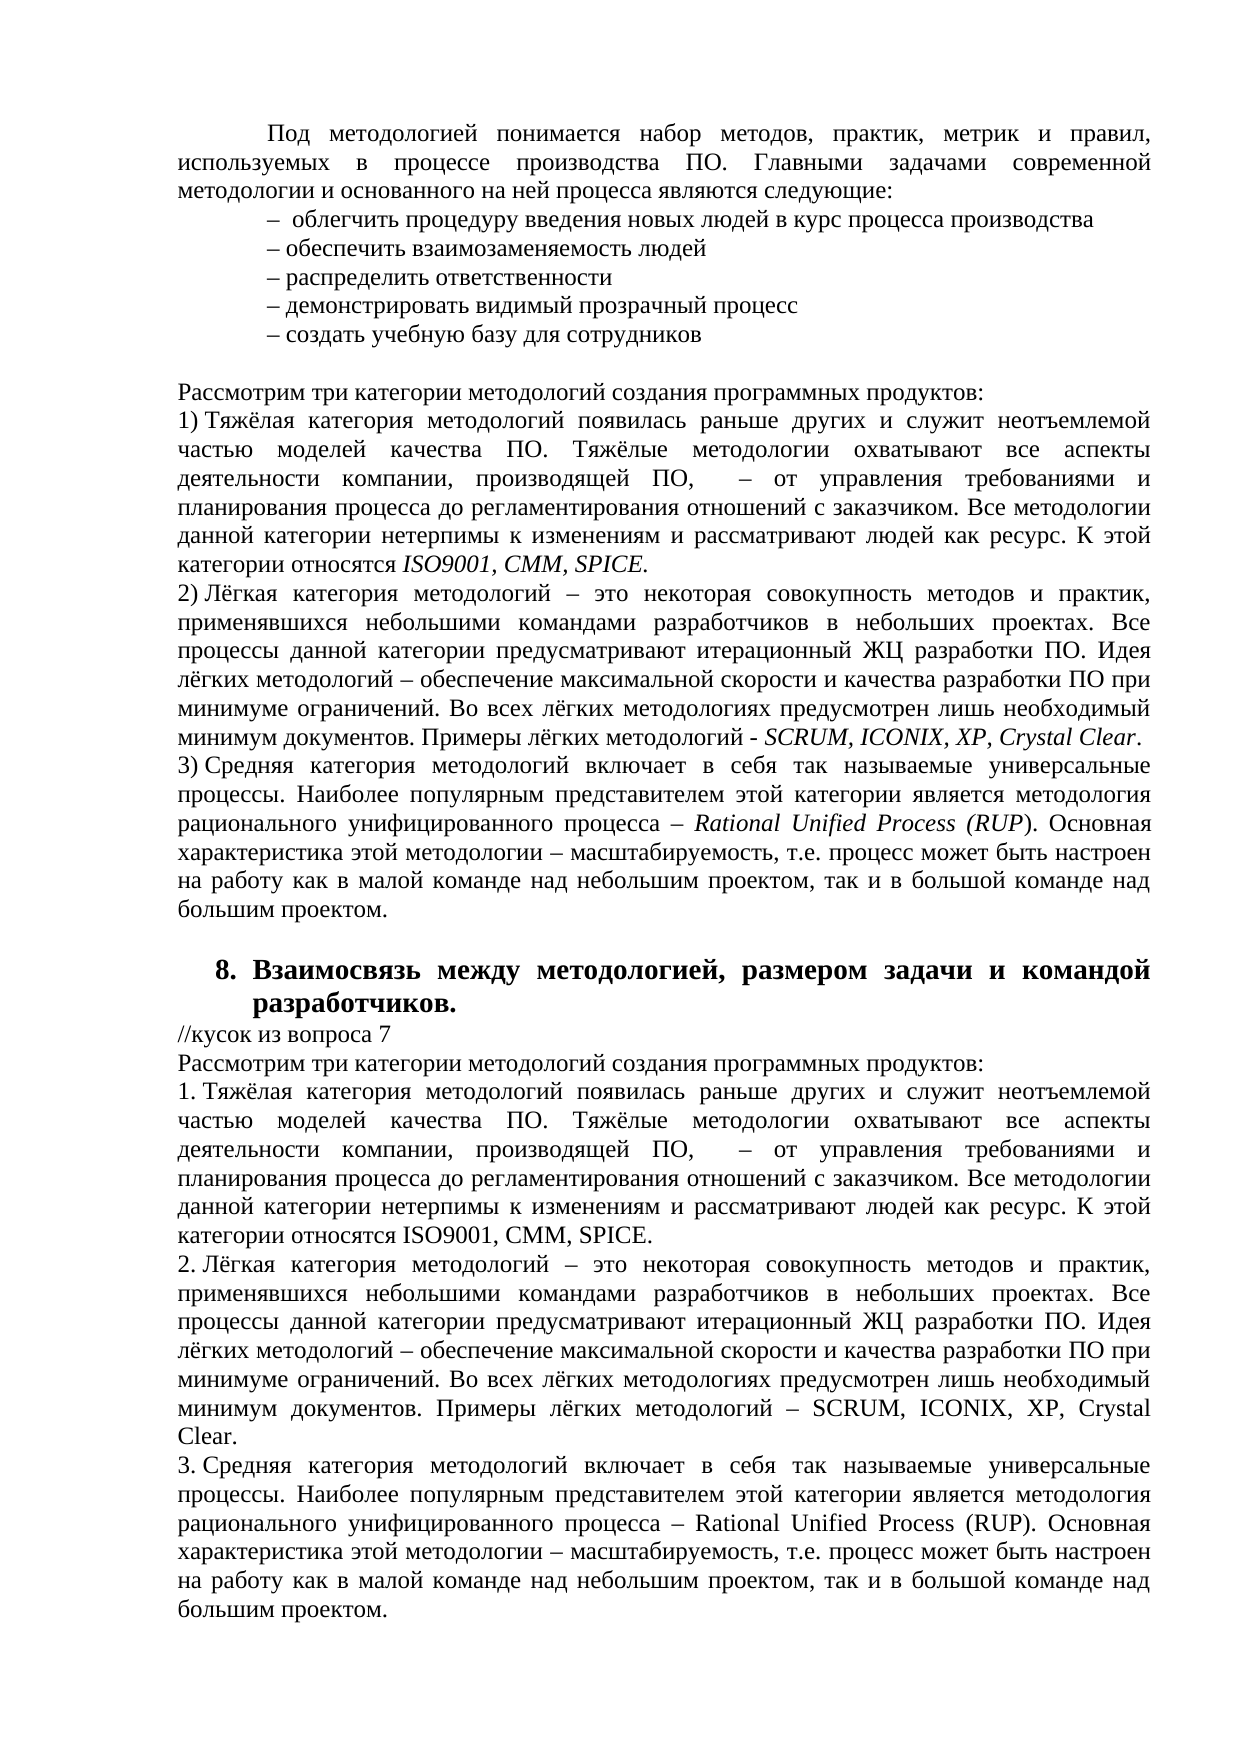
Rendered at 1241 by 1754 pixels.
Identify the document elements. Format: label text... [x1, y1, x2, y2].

list Лёгкая категория методологий – это некоторая совокупность методов и практик, применявшихся небольшими командами разработчиков в небольших проектах. Все процессы данной категории предусматривают итерационный ЖЦ разработки ПО. Идея лёгких методологий – обеспечение максимальной скорости и качества разработки ПО при минимуме ограничений. Во всех лёгких методологиях предусмотрен лишь необходимый минимум документов. Примеры лёгких методологий - SCRUM, ICONIX, XP, Crystal Clear. [177, 578, 1152, 751]
list Тяжёлая категория методологий появилась раньше других и служит неотъемлемой частью моделей качества ПО. Тяжёлые методологии охватывают все аспекты деятельности компании, производящей ПО, – от управления требованиями и планирования процесса до регламентирования отношений с заказчиком. Все методологии данной категории нетерпимы к изменениям и рассматривают людей как ресурс. К этой категории относятся ISO9001, CMM, SPICE. [177, 406, 1152, 578]
list Средняя категория методологий включает в себя так называемые универсальные процессы. Наиболее популярным представителем этой категории является методология рационального унифицированного процесса – Rational Unified Process (RUP). Основная характеристика этой методологии – масштабируемость, т.е. процесс может быть настроен на работу как в малой команде над небольшим проектом, так и в большой команде над большим проектом. [177, 1450, 1152, 1623]
list Тяжёлая категория методологий появилась раньше других и служит неотъемлемой частью моделей качества ПО. Тяжёлые методологии охватывают все аспекты деятельности компании, производящей ПО, – от управления требованиями и планирования процесса до регламентирования отношений с заказчиком. Все методологии данной категории нетерпимы к изменениям и рассматривают людей как ресурс. К этой категории относятся ISO9001, CMM, SPICE. [177, 1076, 1152, 1249]
list Средняя категория методологий включает в себя так называемые универсальные процессы. Наиболее популярным представителем этой категории является методология рационального унифицированного процесса – Rational Unified Process (RUP). Основная характеристика этой методологии – масштабируемость, т.е. процесс может быть настроен на работу как в малой команде над небольшим проектом, так и в большой команде над большим проектом. [177, 751, 1152, 923]
list Лёгкая категория методологий – это некоторая совокупность методов и практик, применявшихся небольшими командами разработчиков в небольших проектах. Все процессы данной категории предусматривают итерационный ЖЦ разработки ПО. Идея лёгких методологий – обеспечение максимальной скорости и качества разработки ПО при минимуме ограничений. Во всех лёгких методологиях предусмотрен лишь необходимый минимум документов. Примеры лёгких методологий – SCRUM, ICONIX, XP, Crystal Clear. [177, 1249, 1152, 1450]
text Под методологией понимается набор методов, практик, метрик и правил, используемых в процессе производства ПО. Главными задачами современной методологии и основанного на ней процесса являются следующие: [177, 118, 1152, 204]
text Рассмотрим три категории методологий создания программных продуктов: [177, 1048, 1152, 1076]
text – облегчить процедуру введения новых людей в курс процесса производства [177, 204, 1152, 233]
text – создать учебную базу для сотрудников [177, 319, 1152, 348]
text //кусок из вопроса 7 [177, 1019, 1152, 1048]
list Взаимосвязь между методологией, размером задачи и командой разработчиков. [215, 952, 1152, 1019]
text – распределить ответственности [177, 262, 1152, 291]
text – обеспечить взаимозаменяемость людей [177, 233, 1152, 262]
text – демонстрировать видимый прозрачный процесс [177, 291, 1152, 319]
text Рассмотрим три категории методологий создания программных продуктов: [177, 377, 1152, 406]
